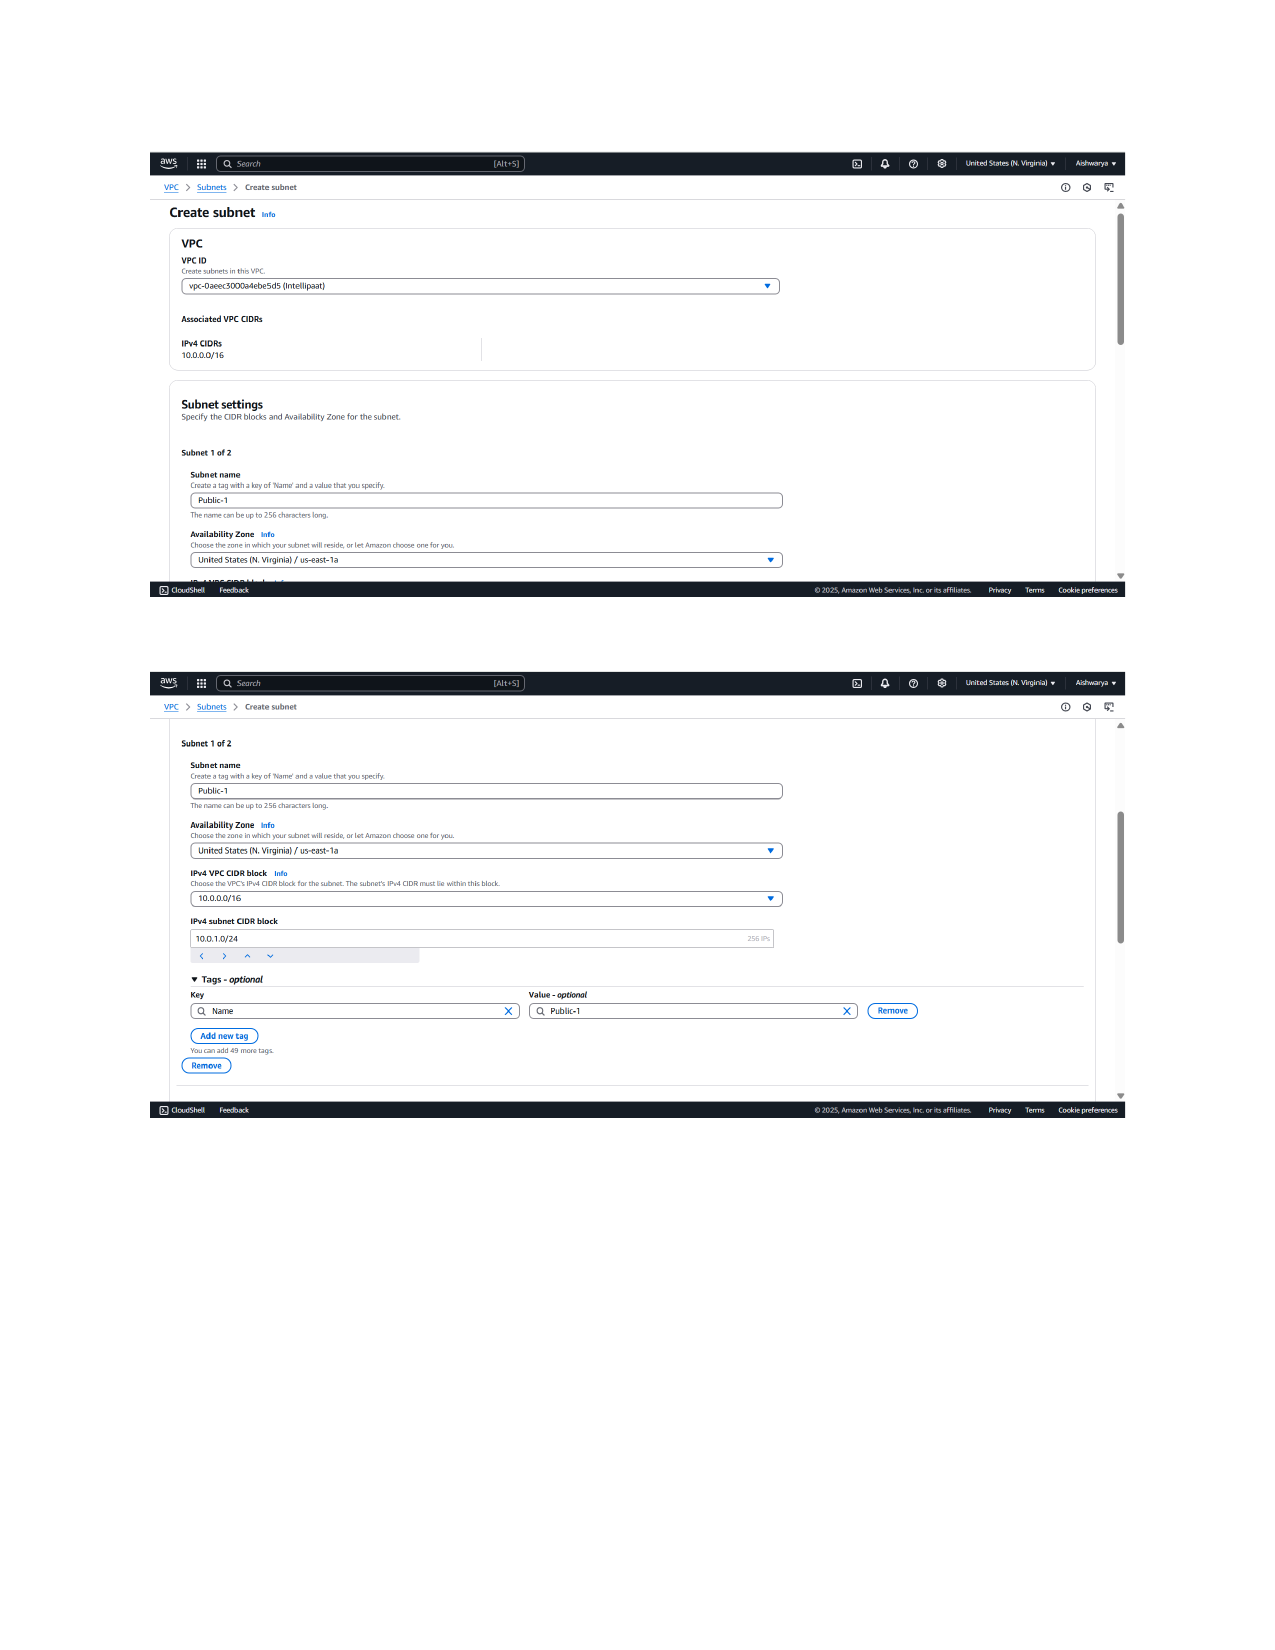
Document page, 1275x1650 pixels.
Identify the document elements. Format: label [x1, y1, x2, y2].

picture [150, 150, 1125, 597]
picture [150, 666, 1125, 1118]
